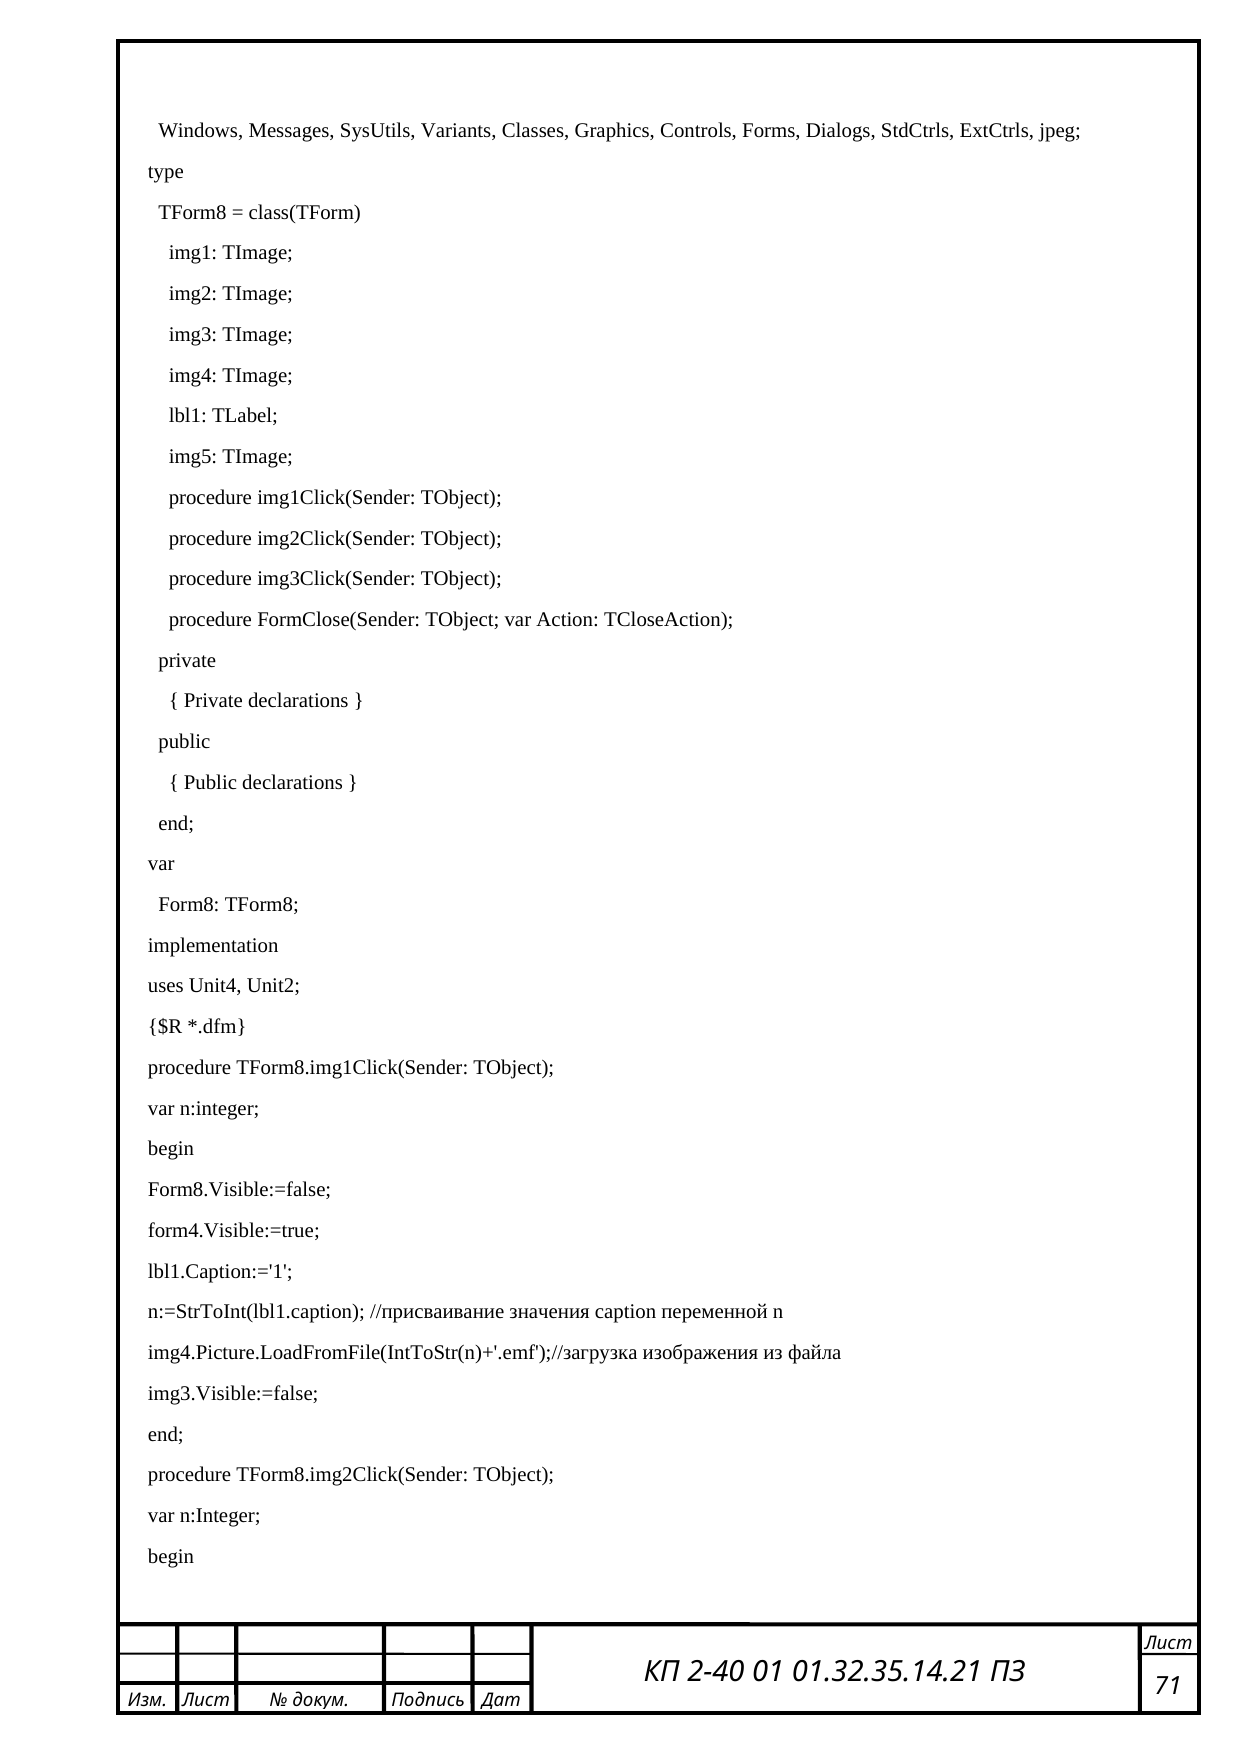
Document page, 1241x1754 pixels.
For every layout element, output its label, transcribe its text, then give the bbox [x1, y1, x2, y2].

text Windows, Messages, SysUtils, Variants, Classes, Graphics, Controls, Forms, Dialogs, StdCtrls, ExtCtrls, jpeg; [148, 118, 1181, 142]
text img3: TImage; [148, 322, 1181, 346]
text form4.Visible:=true; [148, 1218, 1181, 1242]
text public [148, 729, 1181, 753]
text var [148, 851, 1181, 875]
text private [148, 648, 1181, 672]
text lbl1: TLabel; [148, 403, 1181, 427]
text begin [148, 1136, 1181, 1160]
text procedure TForm8.img2Click(Sender: TObject); [148, 1462, 1181, 1486]
text {$R *.dfm} [148, 1014, 1181, 1038]
text type [148, 159, 1181, 183]
text img3.Visible:=false; [148, 1381, 1181, 1405]
text var n:Integer; [148, 1503, 1181, 1527]
text Form8.Visible:=false; [148, 1177, 1181, 1201]
text end; [148, 1421, 1181, 1446]
text img5: TImage; [148, 444, 1181, 468]
text begin [148, 1544, 1181, 1568]
text procedure img2Click(Sender: TObject); [148, 525, 1181, 549]
text Form8: TForm8; [148, 892, 1181, 916]
text uses Unit4, Unit2; [148, 973, 1181, 997]
text img2: TImage; [148, 281, 1181, 305]
text img4: TImage; [148, 362, 1181, 387]
text img4.Picture.LoadFromFile(IntToStr(n)+'.emf');//загрузка изображения из файла [148, 1340, 1181, 1364]
text { Public declarations } [148, 770, 1181, 794]
text var n:integer; [148, 1096, 1181, 1120]
text procedure img3Click(Sender: TObject); [148, 566, 1181, 590]
text implementation [148, 933, 1181, 957]
text procedure TForm8.img1Click(Sender: TObject); [148, 1055, 1181, 1079]
text end; [148, 811, 1181, 834]
text procedure FormClose(Sender: TObject; var Action: TCloseAction); [148, 607, 1181, 631]
text procedure img1Click(Sender: TObject); [148, 485, 1181, 509]
text lbl1.Caption:='1'; [148, 1258, 1181, 1283]
text img1: TImage; [148, 240, 1181, 264]
text n:=StrToInt(lbl1.caption); //присваивание значения caption переменной n [148, 1299, 1181, 1323]
text TForm8 = class(TForm) [148, 199, 1181, 224]
text { Private declarations } [148, 688, 1181, 712]
